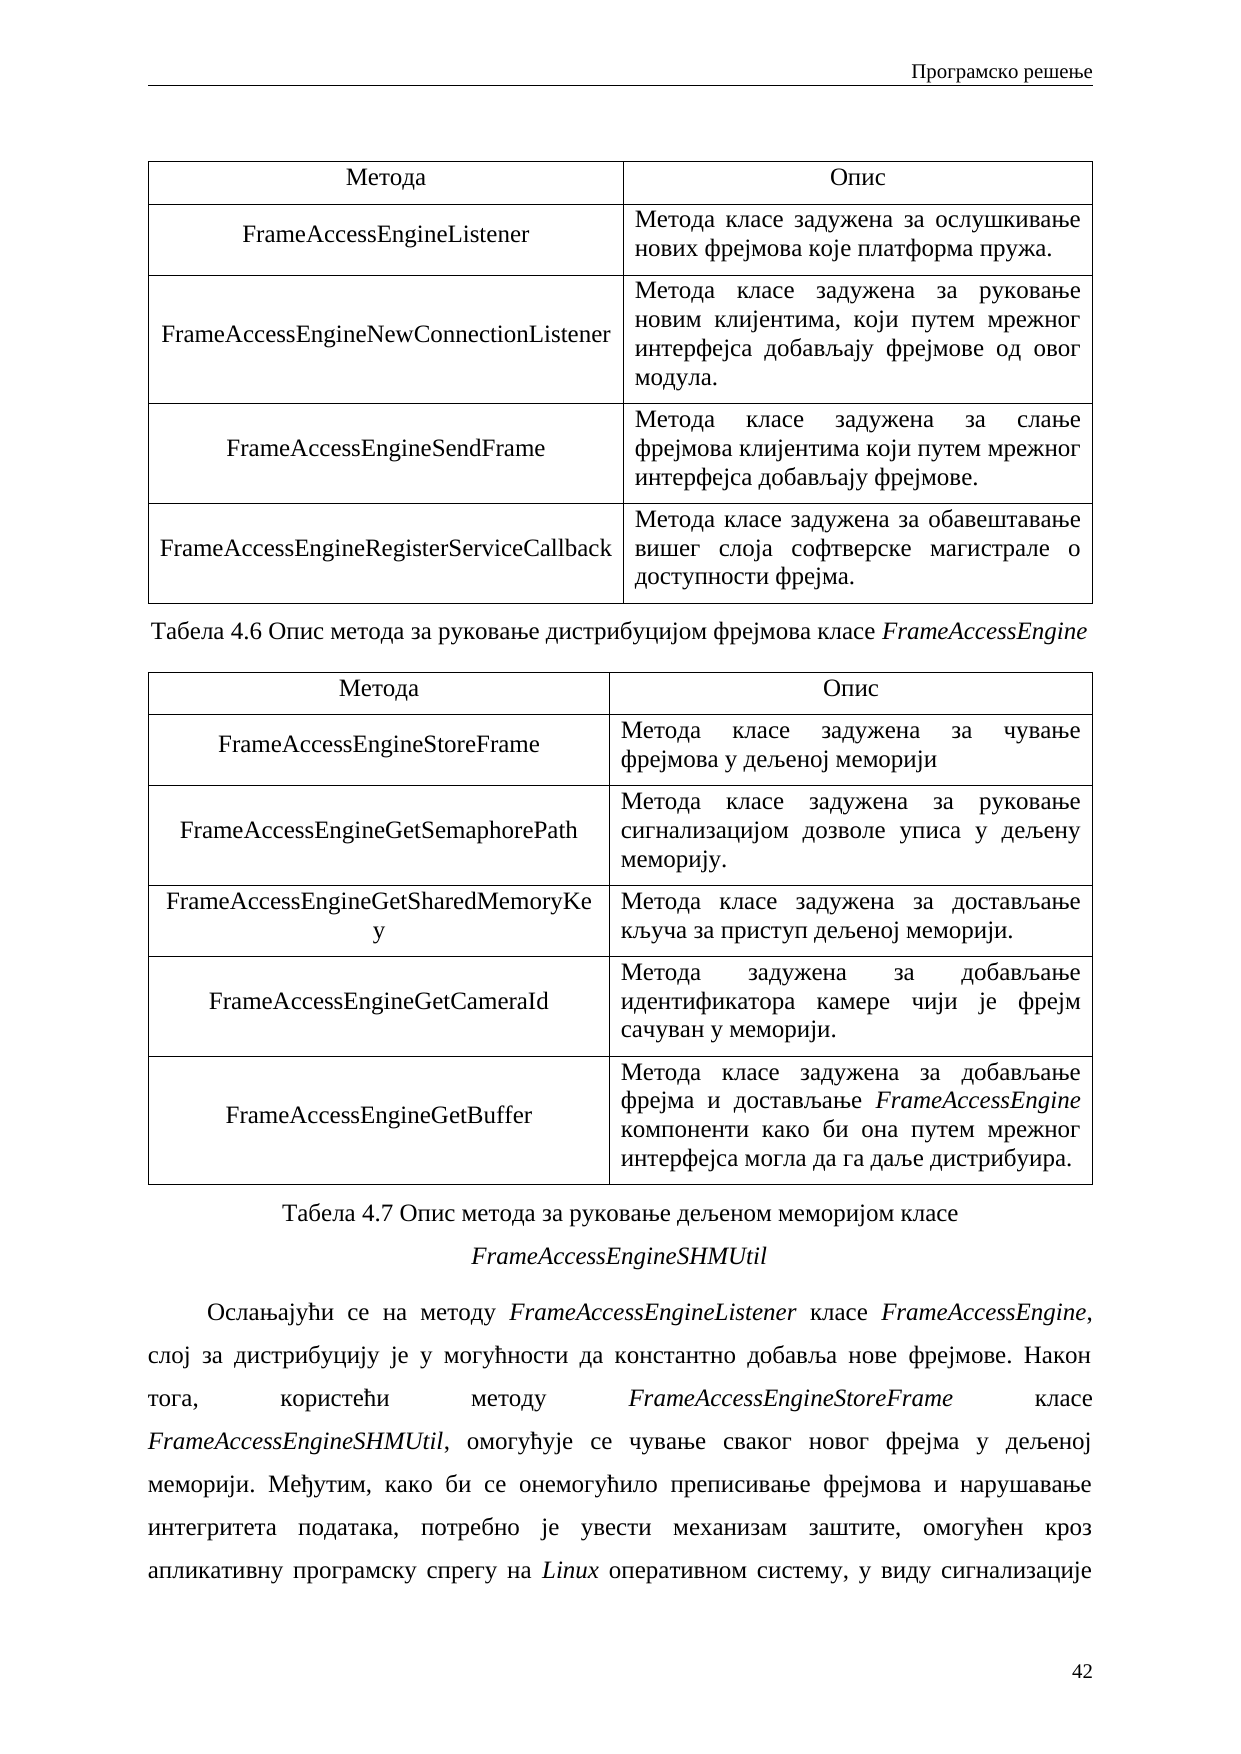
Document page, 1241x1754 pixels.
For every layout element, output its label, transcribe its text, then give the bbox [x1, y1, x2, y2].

text Табела 4.7 Опис метода за руковање дељеном меморијом класе FrameAccessEngineSHMUtil [148, 1198, 1093, 1270]
table_cell FrameAccessEngineGetCameraId [149, 957, 609, 1056]
table_cell FrameAccessEngineStoreFrame [149, 715, 609, 785]
table_header Опис [610, 673, 1092, 714]
table_header Метода [149, 673, 609, 714]
table_cell Метода класе задужена за чување фрејмова у дељеној меморији [610, 715, 1092, 785]
table_header Метода [149, 162, 623, 203]
table_cell Метода задужена за добављање идентификатора камере чији је фрејм сачуван у меморији. [610, 957, 1092, 1056]
table_cell Метода класе задужена за ослушкивање нових фрејмова које платформа пружа. [624, 205, 1092, 274]
table_cell FrameAccessEngineListener [149, 205, 623, 274]
table_cell Метода класе задужена за обавештавање вишег слоја софтверске магистрале о доступности фрејма. [624, 504, 1092, 603]
table_header Опис [624, 162, 1092, 203]
table_cell FrameAccessEngineGetSharedMemoryKey [149, 886, 609, 956]
table_cell FrameAccessEngineNewConnectionListener [149, 276, 623, 403]
table_cell Метода класе задужена за слање фрејмова клијентима који путем мрежног интерфејса добављају фрејмове. [624, 404, 1092, 503]
text Табела 4.6 Опис метода за руковање дистрибуцијом фрејмова класе FrameAccessEngine [148, 616, 1093, 645]
table_cell FrameAccessEngineRegisterServiceCallback [149, 504, 623, 603]
table_cell Метода класе задужена за достављање кључа за приступ дељеној меморији. [610, 886, 1092, 956]
table_cell FrameAccessEngineGetSemaphorePath [149, 786, 609, 885]
table_cell FrameAccessEngineSendFrame [149, 404, 623, 503]
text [148, 1297, 1093, 1584]
table_cell Метода класе задужена за руковање сигнализацијом дозволе уписа у дељену меморију. [610, 786, 1092, 885]
table_cell Метода класе задужена за добављање фрејма и достављање FrameAccessEngine компоненти како би она путем мрежног интерфејса могла да га даље дистрибуира. [610, 1057, 1092, 1184]
table_cell FrameAccessEngineGetBuffer [149, 1057, 609, 1184]
table_cell Метода класе задужена за руковање новим клијентима, који путем мрежног интерфејса добављају фрејмове од овог модула. [624, 276, 1092, 403]
